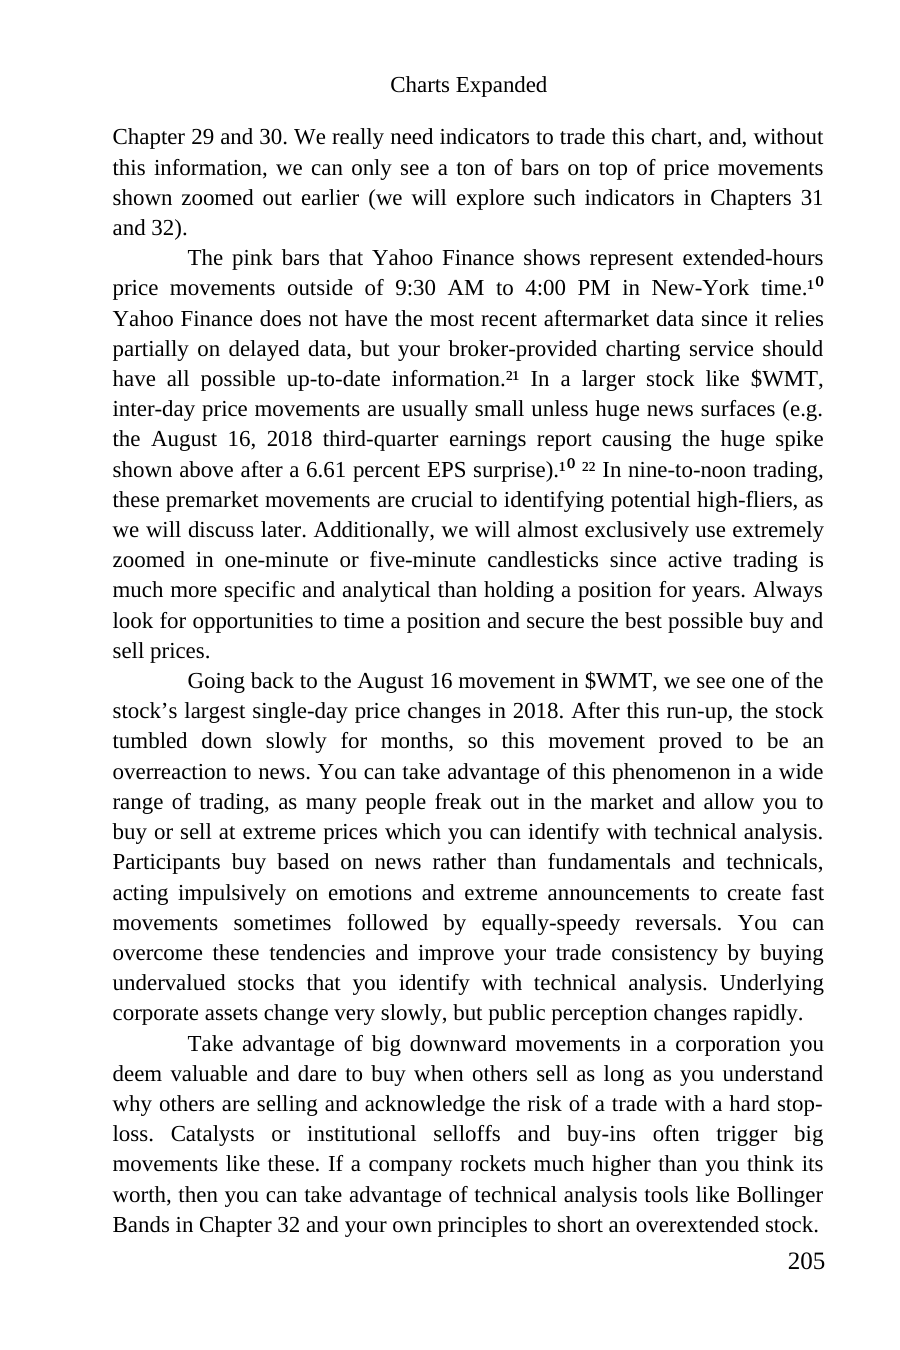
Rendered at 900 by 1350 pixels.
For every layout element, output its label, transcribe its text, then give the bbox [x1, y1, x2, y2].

text The pink bars that Yahoo Finance shows represent extended-hours price movements outside of 9:30 AM to 4:00 PM in New-York time.¹⁰ Yahoo Finance does not have the most recent aftermarket data since it relies partially on delayed data, but your broker-provided charting service should have all possible up-to-date information.²¹ In a larger stock like $WMT, inter-day price movements are usually small unless huge news surfaces (e.g. the August 16, 2018 third-quarter earnings report causing the huge spike shown above after a 6.61 percent EPS surprise).¹⁰ ²² In nine-to-noon trading, these premarket movements are crucial to identifying potential high-fliers, as we will discuss later. Additionally, we will almost exclusively use extremely zoomed in one-minute or five-minute candlesticks since active trading is much more specific and analytical than holding a position for years. Always look for opportunities to time a position and secure the best possible buy and sell prices. [112, 244, 825, 663]
text Take advantage of big downward movements in a corporation you deem valuable and dare to buy when others sell as long as you understand why others are selling and acknowledge the risk of a trade with a hard stop-loss. Catalysts or institutional selloffs and buy-ins often trigger big movements like these. If a company rockets much higher than you think its worth, then you can take advantage of technical analysis tools like Bollinger Bands in Chapter 32 and your own principles to short an overextended stock. [112, 1030, 825, 1237]
text Going back to the August 16 movement in $WMT, we see one of the stock’s largest single-day price changes in 2018. After this run-up, the stock tumbled down slowly for months, so this movement proved to be an overreaction to news. You can take advantage of this phenomenon in a wide range of trading, as many people freak out in the market and allow you to buy or sell at extreme prices which you can identify with technical analysis. Participants buy based on news rather than fundamentals and technicals, acting impulsively on emotions and extreme announcements to create fast movements sometimes followed by equally-speedy reversals. You can overcome these tendencies and improve your trade consistency by buying undervalued stocks that you identify with technical analysis. Underlying corporate assets change very slowly, but public perception changes rapidly. [112, 667, 825, 1026]
